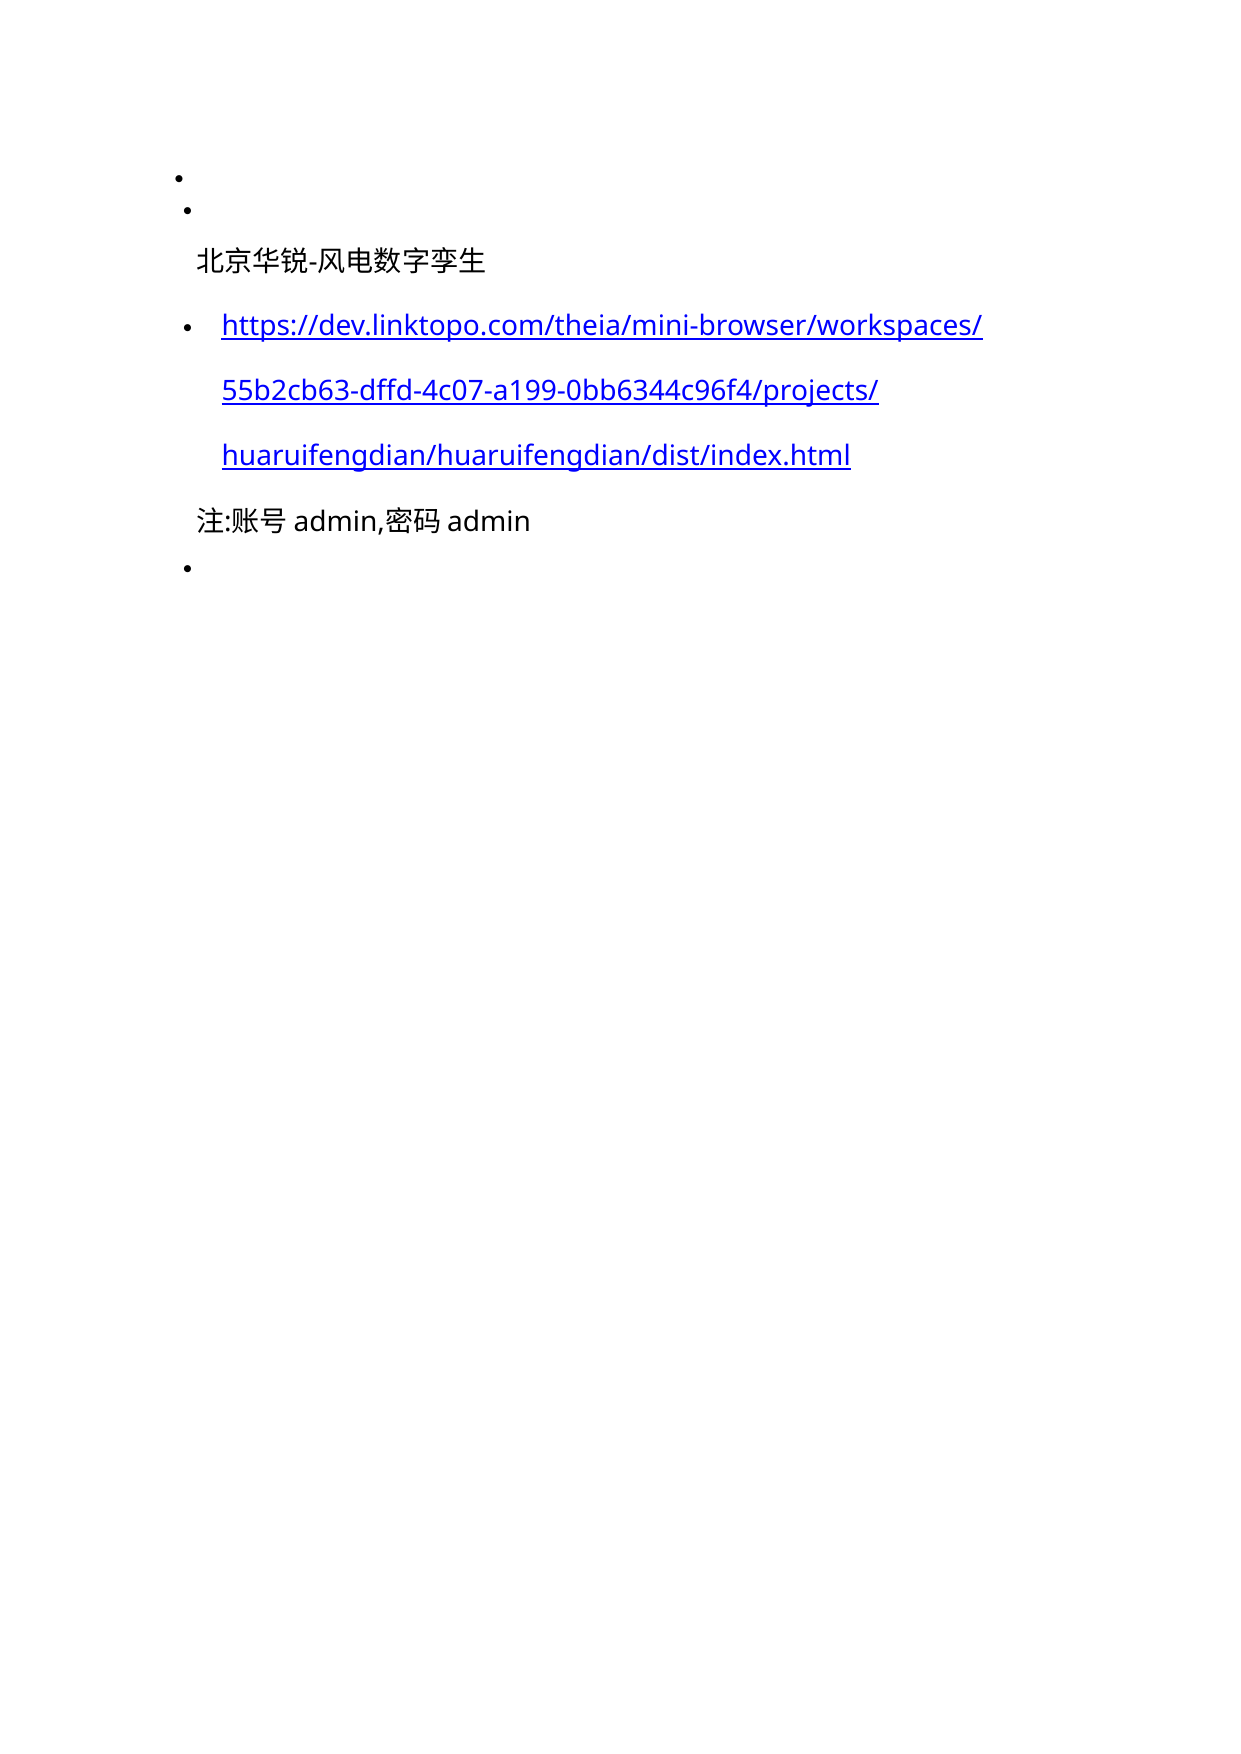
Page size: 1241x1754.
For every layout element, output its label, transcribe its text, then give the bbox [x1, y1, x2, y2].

list https://dev.linktopo.com/theia/mini-browser/workspaces/55b2cb63-dffd-4c07-a199-0bb6344c96f4/projects/huaruifengdian/huaruifengdian/dist/index.html [184, 292, 1053, 487]
text 注:账号admin,密码admin [196, 487, 1053, 552]
text 北京华锐-风电数字孪生 [196, 227, 1053, 292]
